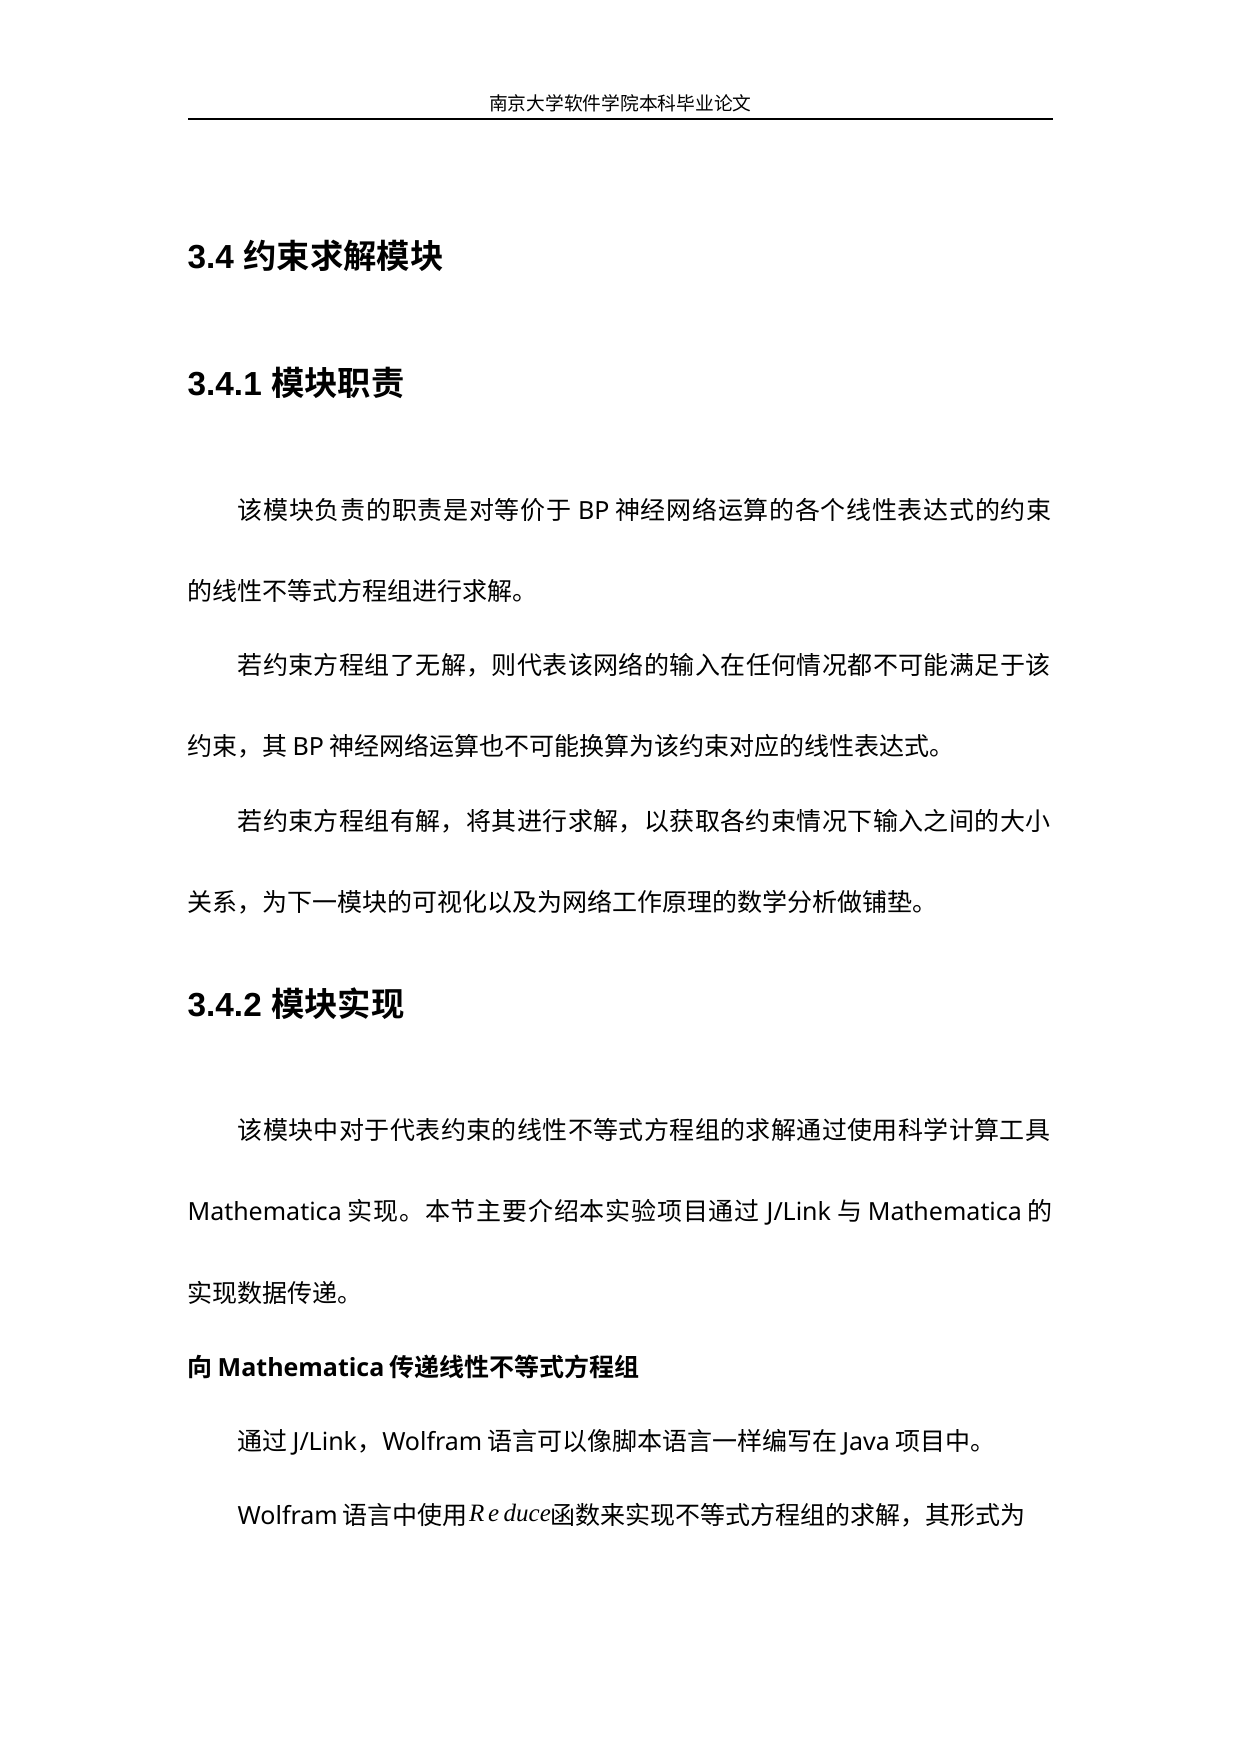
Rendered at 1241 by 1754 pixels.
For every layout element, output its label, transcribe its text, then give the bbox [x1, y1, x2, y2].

subtitle 3.4.2 模块实现 [187, 969, 1053, 1034]
text 若约束方程组有解，将其进行求解，以获取各约束情况下输入之间的大小关系，为下一模块的可视化以及为网络工作原理的数学分析做铺垫。 [187, 787, 1053, 933]
text 通过J/Link，Wolfram语言可以像脚本语言一样编写在Java项目中。 [187, 1407, 1053, 1472]
text 若约束方程组了无解，则代表该网络的输入在任何情况都不可能满足于该约束，其BP神经网络运算也不可能换算为该约束对应的线性表达式。 [187, 631, 1053, 777]
subtitle 3.4 约束求解模块 [187, 222, 1053, 287]
text 向Mathematica传递线性不等式方程组 [187, 1333, 1053, 1398]
subtitle 3.4.1 模块职责 [187, 349, 1053, 414]
text 该模块负责的职责是对等价于BP神经网络运算的各个线性表达式的约束的线性不等式方程组进行求解。 [187, 476, 1053, 622]
text 该模块中对于代表约束的线性不等式方程组的求解通过使用科学计算工具Mathematica实现。本节主要介绍本实验项目通过J/Link与Mathematica的实现数据传递。 [187, 1096, 1053, 1324]
text Wolfram语言中使用函数来实现不等式方程组的求解，其形式为 [187, 1481, 1053, 1546]
